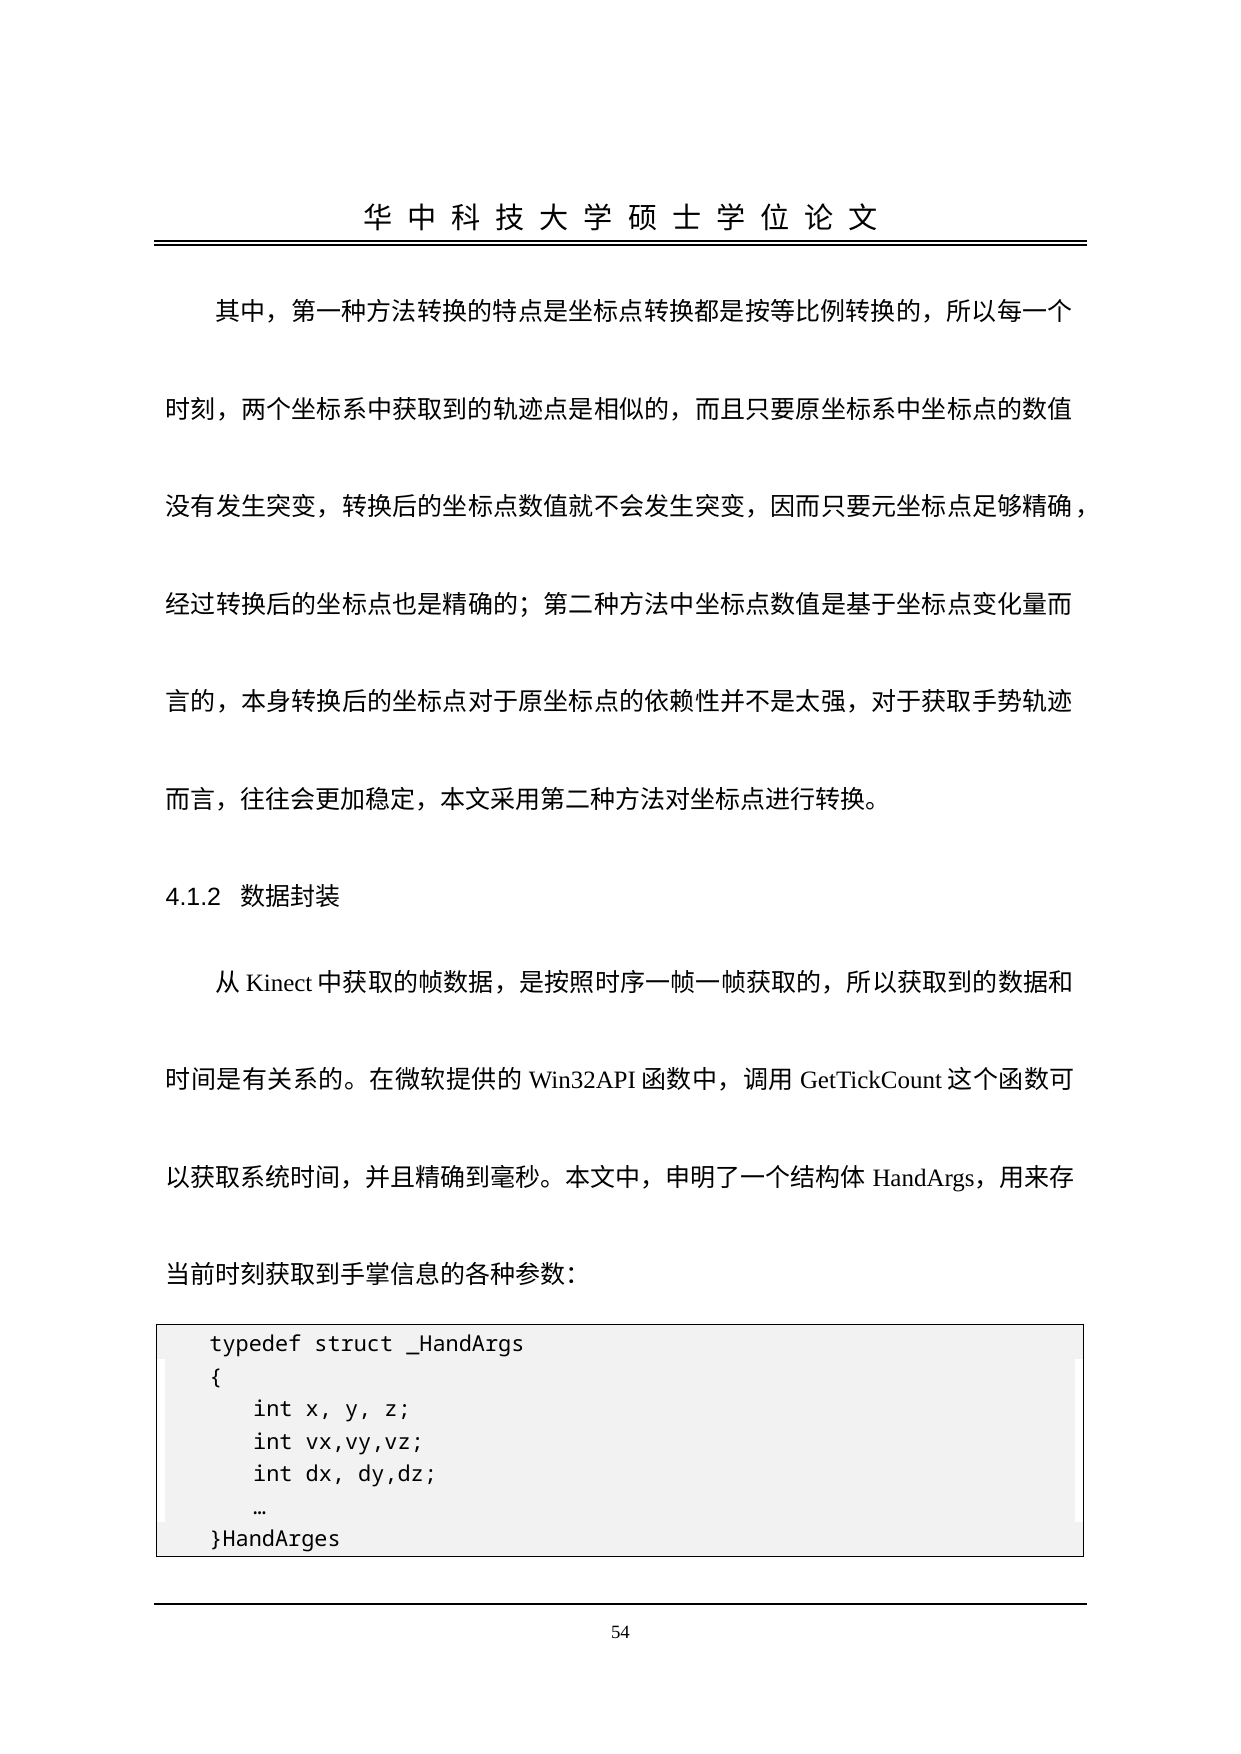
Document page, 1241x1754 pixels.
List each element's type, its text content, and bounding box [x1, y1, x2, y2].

text … [165, 1489, 1075, 1519]
text int x, y, z; [165, 1392, 1075, 1424]
subtitle 数据封装 [165, 862, 1075, 927]
text 从Kinect中获取的帧数据，是按照时序一帧一帧获取的，所以获取到的数据和时间是有关系的。在微软提供的Win32API函数中，调用GetTickCount这个函数可以获取系统时间，并且精确到毫秒。本文中，申明了一个结构体HandArgs，用来存当前时刻获取到手掌信息的各种参数： [165, 948, 1075, 1306]
text { [165, 1359, 1075, 1392]
text typedef struct _HandArgs [157, 1325, 1083, 1359]
text 其中，第一种方法转换的特点是坐标点转换都是按等比例转换的，所以每一个时刻，两个坐标系中获取到的轨迹点是相似的，而且只要原坐标系中坐标点的数值没有发生突变，转换后的坐标点数值就不会发生突变，因而只要元坐标点足够精确，经过转换后的坐标点也是精确的；第二种方法中坐标点数值是基于坐标点变化量而言的，本身转换后的坐标点对于原坐标点的依赖性并不是太强，对于获取手势轨迹而言，往往会更加稳定，本文采用第二种方法对坐标点进行转换。 [165, 277, 1075, 830]
text int dx, dy,dz; [165, 1457, 1075, 1489]
text int vx,vy,vz; [165, 1424, 1075, 1457]
text }HandArges [157, 1519, 1083, 1556]
